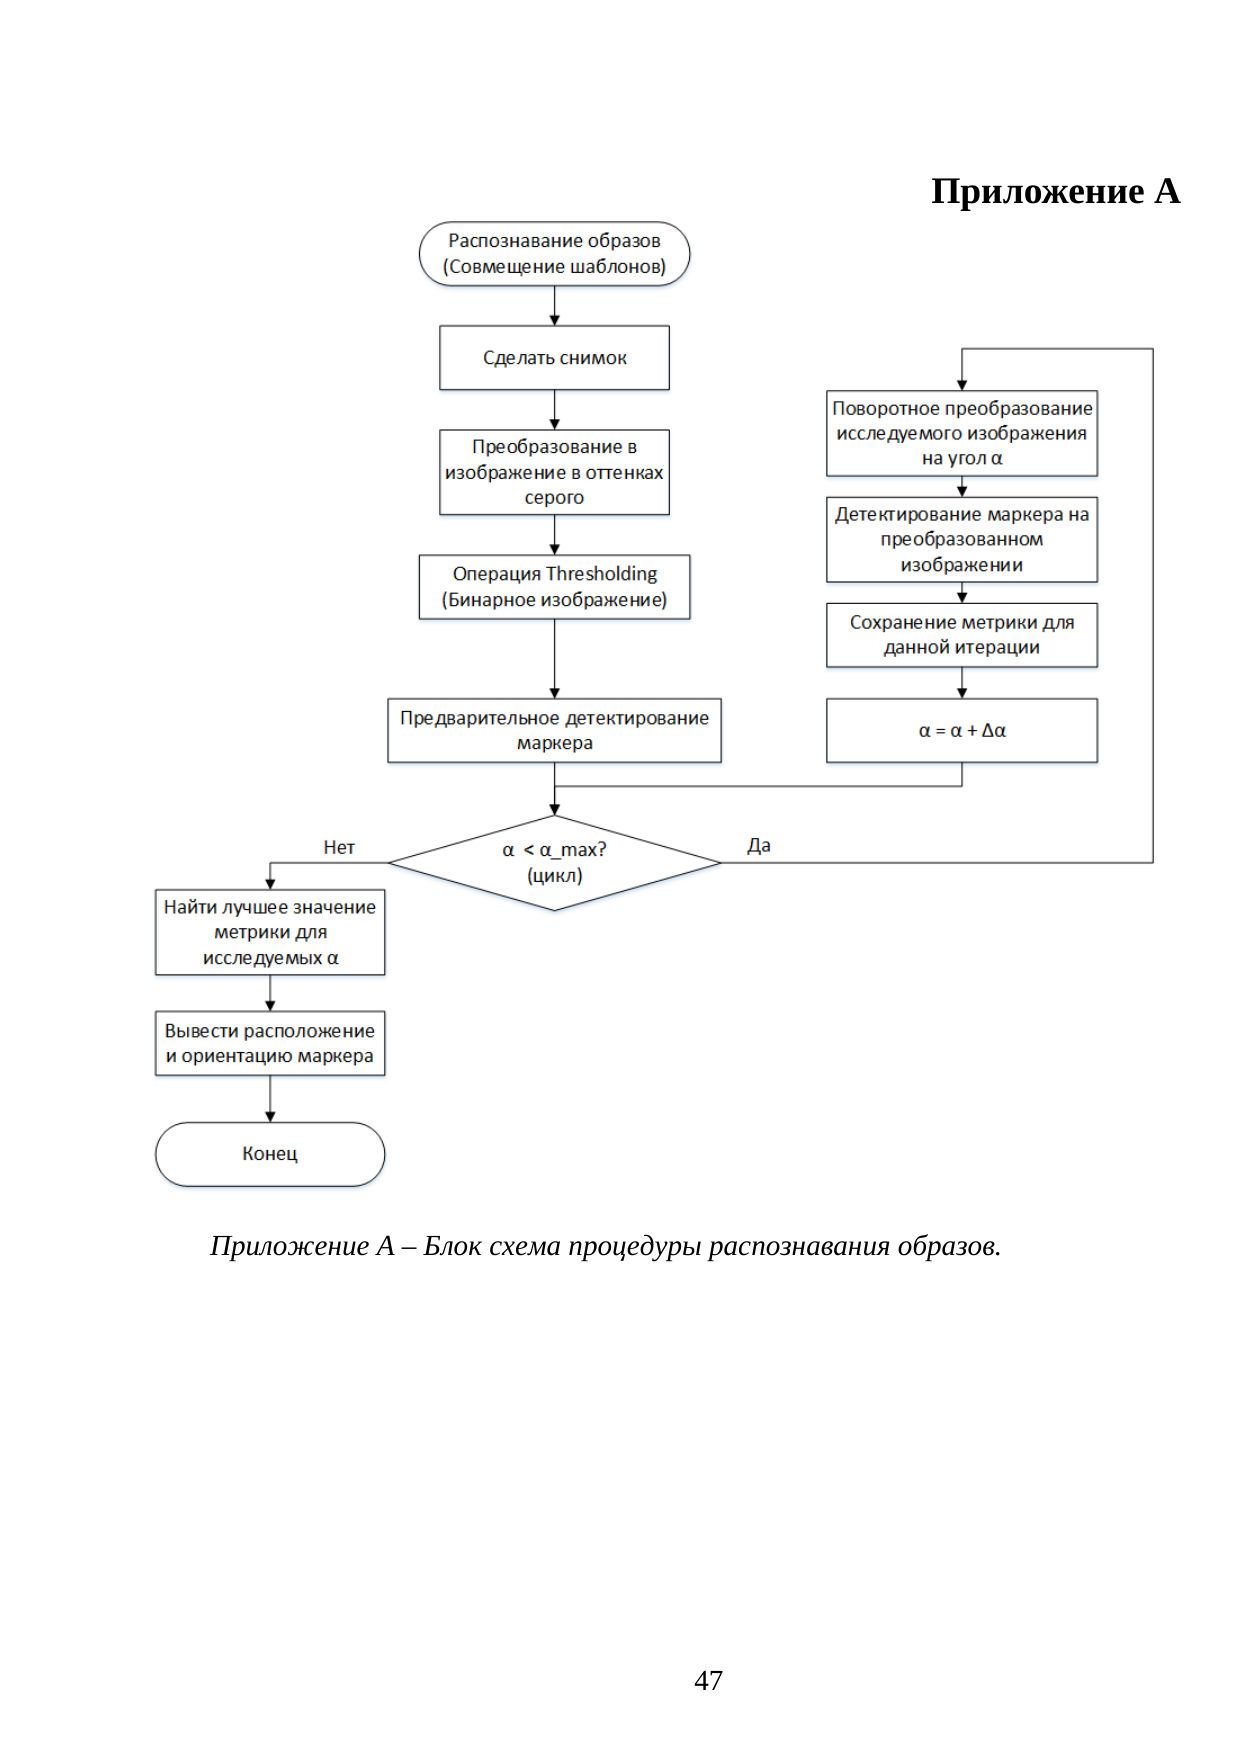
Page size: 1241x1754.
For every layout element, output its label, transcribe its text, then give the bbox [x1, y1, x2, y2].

picture [150, 219, 1155, 1195]
subtitle Приложение А [177, 168, 1181, 211]
